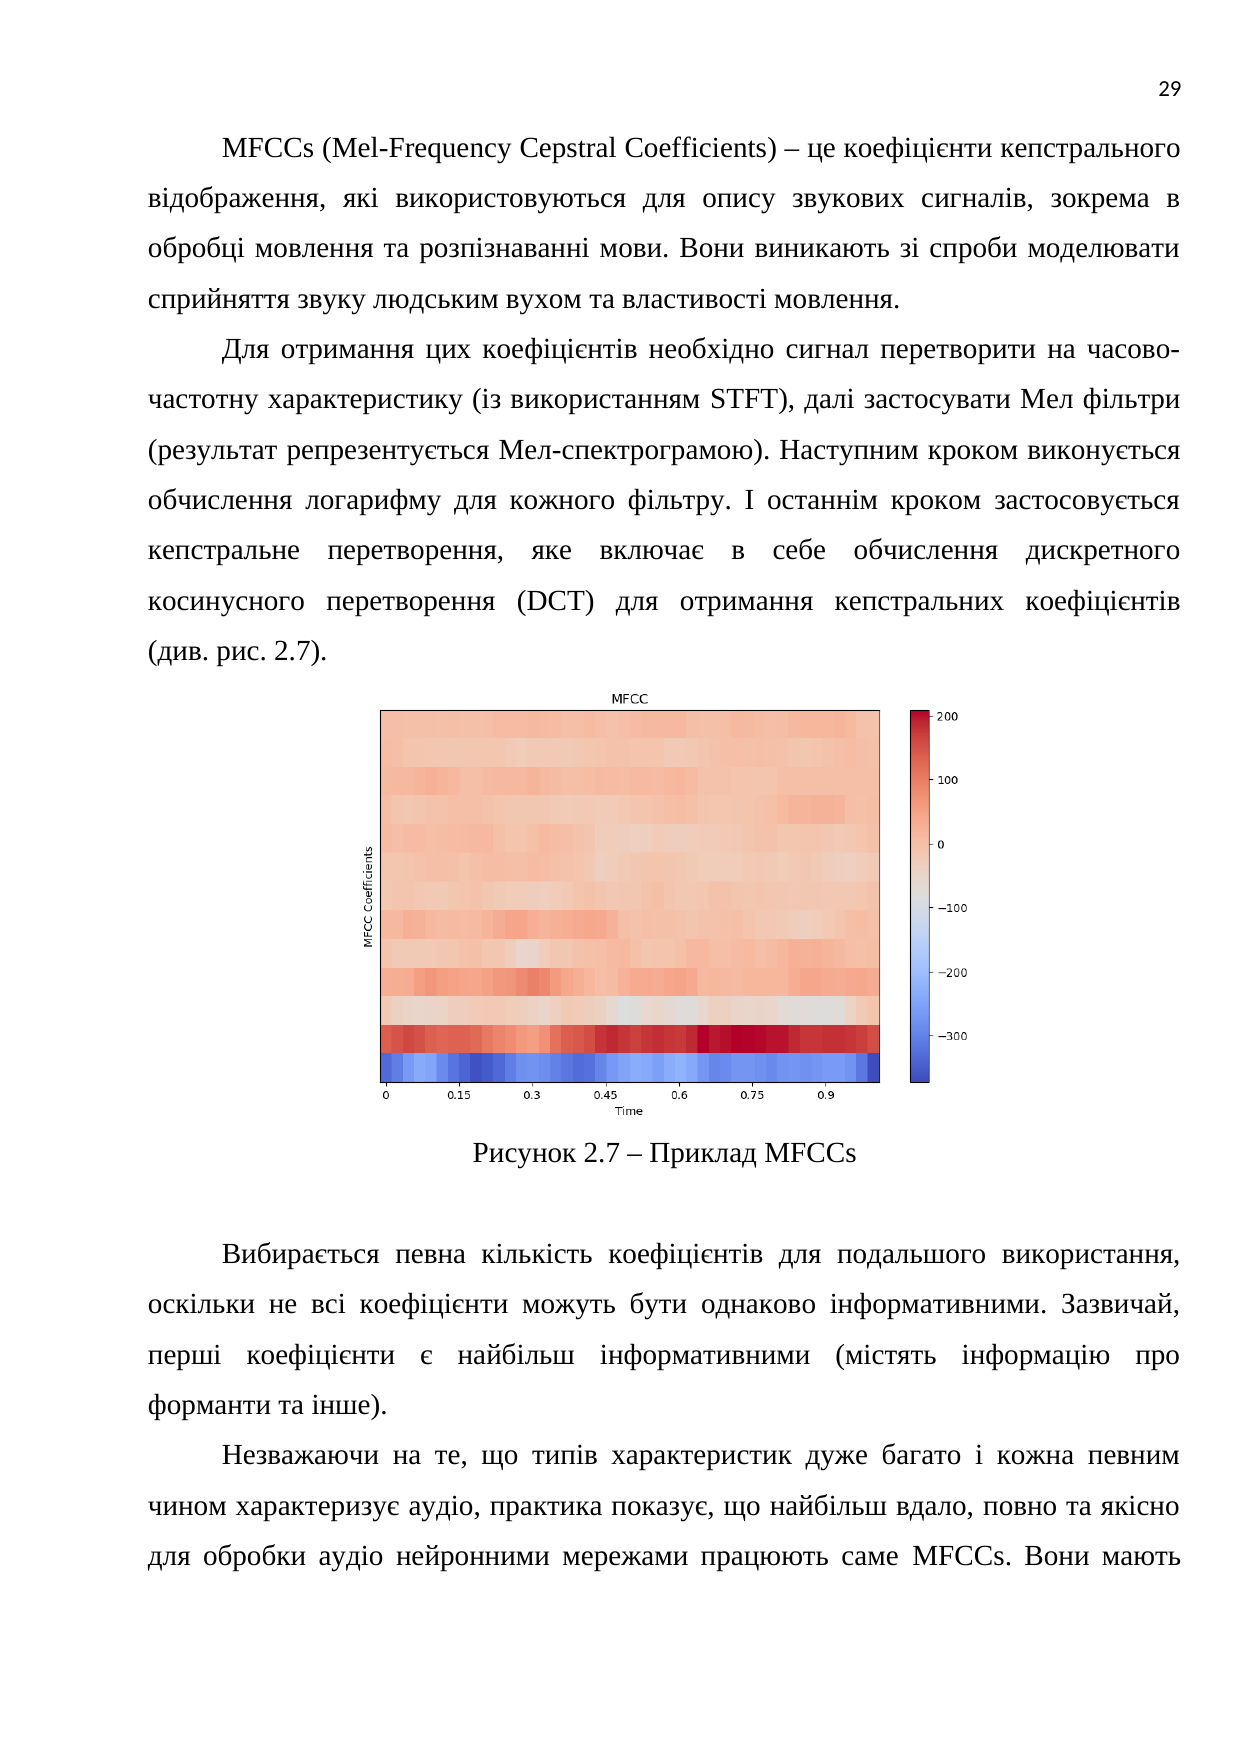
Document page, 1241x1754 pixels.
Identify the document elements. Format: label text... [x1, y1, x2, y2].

text Вибирається певна кількість коефіцієнтів для подальшого використання, оскільки не всі коефіцієнти можуть бути однаково інформативними. Зазвичай, перші коефіцієнти є найбільш інформативними (містять інформацію про форманти та інше). [148, 1236, 1181, 1421]
picture [354, 683, 975, 1122]
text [148, 1437, 1181, 1572]
text Для отримання цих коефіцієнтів необхідно сигнал перетворити на часово-частотну характеристику (із використанням STFT), далі застосувати Мел фільтри (результат репрезентується Мел-спектрограмою). Наступним кроком виконується обчислення логарифму для кожного фільтру. І останнім кроком застосовується кепстральне перетворення, яке включає в себе обчислення дискретного косинусного перетворення (DCT) для отримання кепстральних коефіцієнтів (див. рис. 2.7). [148, 331, 1181, 667]
text MFCCs (Mel-Frequency Cepstral Coefficients) – це коефіцієнти кепстрального відображення, які використовуються для опису звукових сигналів, зокрема в обробці мовлення та розпізнаванні мови. Вони виникають зі спроби моделювати сприйняття звуку людським вухом та властивості мовлення. [148, 130, 1181, 314]
text Рисунок 2.7 – Приклад MFCCs [148, 1136, 1181, 1169]
